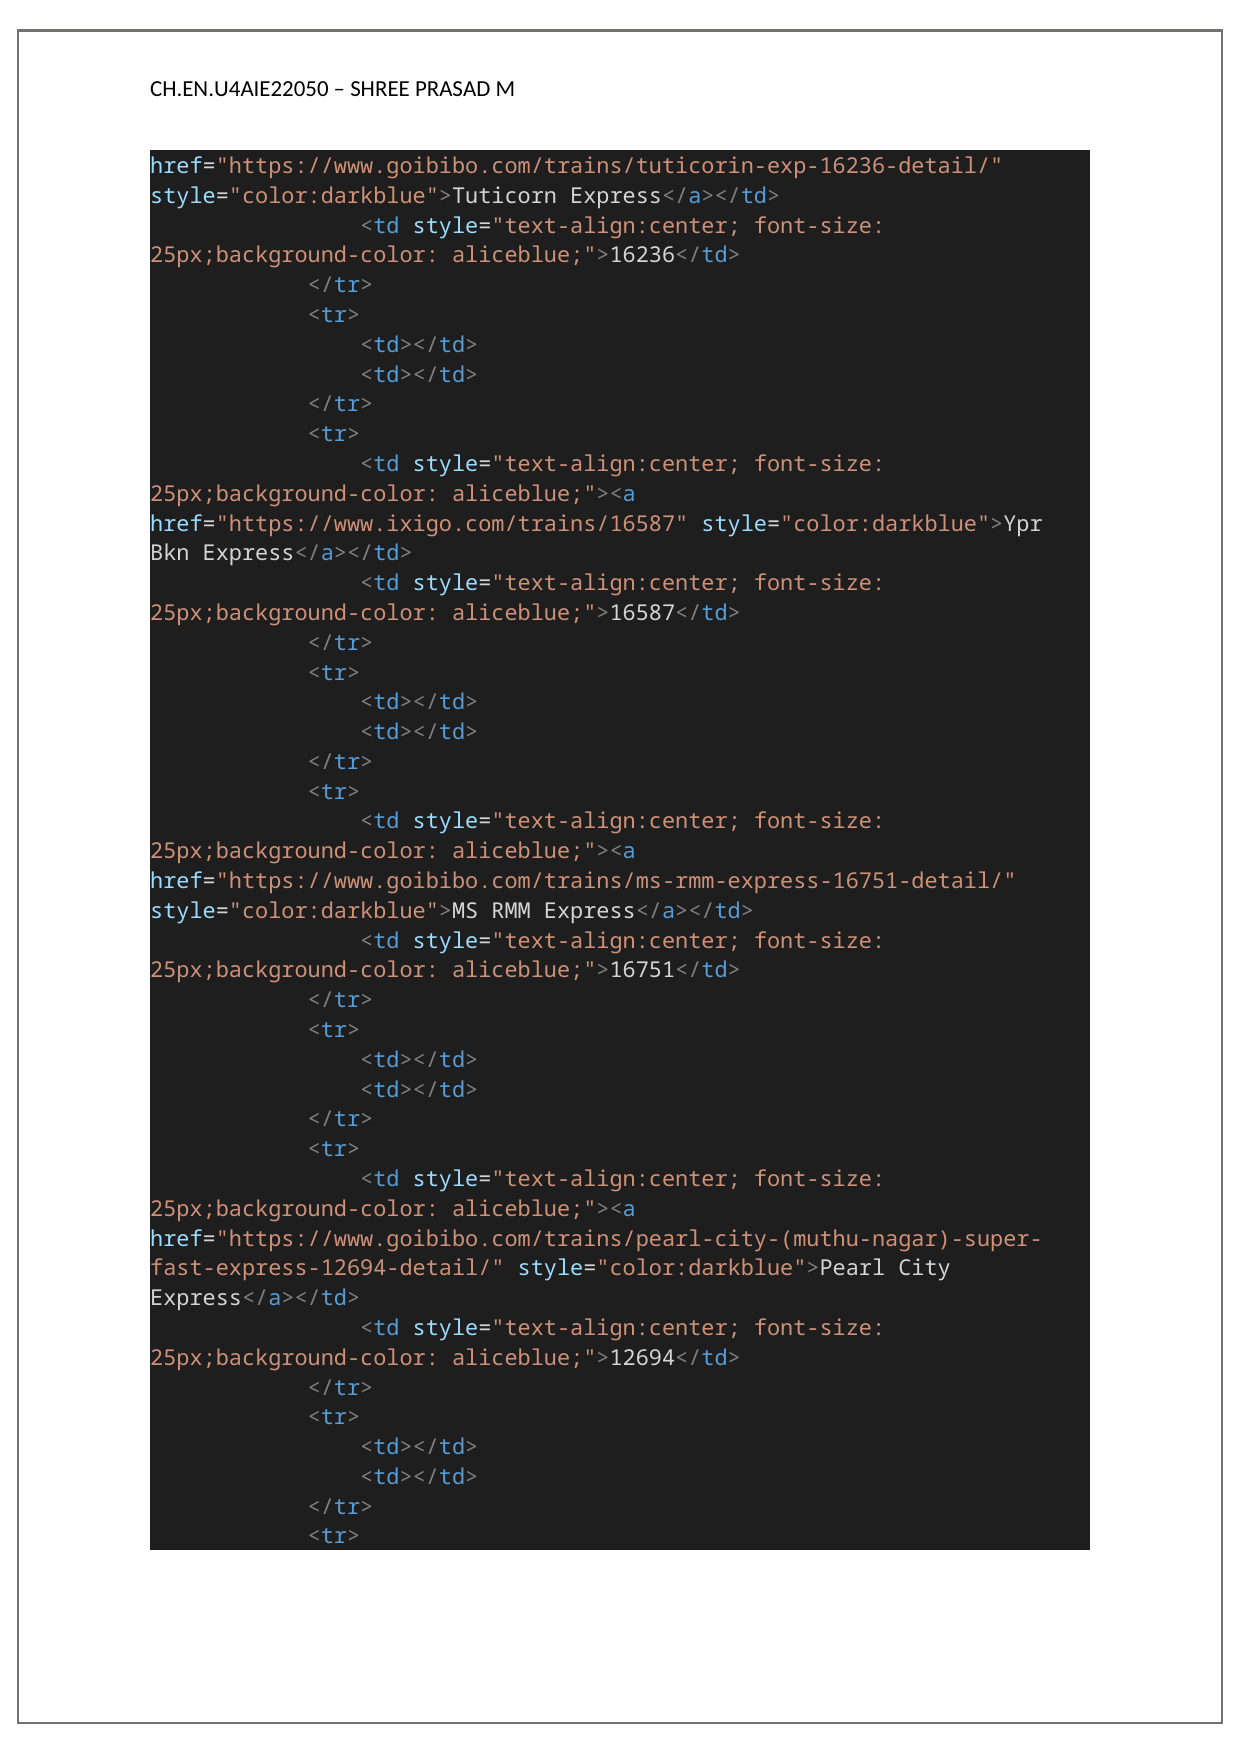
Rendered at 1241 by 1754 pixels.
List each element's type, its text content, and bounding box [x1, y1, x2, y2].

text <td></td> [150, 329, 1090, 358]
text </tr> [150, 388, 1090, 418]
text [150, 150, 1090, 209]
text <td></td> [150, 1044, 1090, 1073]
text <td></td> [150, 1431, 1090, 1461]
text <td style="text-align:center; font-size: 25px;background-color: aliceblue;">16587</td> [150, 567, 1090, 627]
text <td style="text-align:center; font-size: 25px;background-color: aliceblue;"><a href="https://www.ixigo.com/trains/16587" style="color:darkblue">Ypr Bkn Express</a></td> [150, 448, 1090, 567]
text <tr> [150, 776, 1090, 805]
text </tr> [150, 269, 1090, 299]
text </tr> [150, 1103, 1090, 1133]
text <td></td> [150, 358, 1090, 388]
text <td></td> [150, 686, 1090, 716]
text <td style="text-align:center; font-size: 25px;background-color: aliceblue;">12694</td> [150, 1312, 1090, 1371]
text <tr> [150, 299, 1090, 329]
text <tr> [150, 1133, 1090, 1163]
text </tr> [150, 627, 1090, 656]
text <tr> [150, 1014, 1090, 1044]
text </tr> [150, 1491, 1090, 1520]
text <tr> [150, 656, 1090, 686]
text </tr> [150, 1371, 1090, 1401]
text <td></td> [150, 716, 1090, 746]
text <td style="text-align:center; font-size: 25px;background-color: aliceblue;">16236</td> [150, 209, 1090, 269]
text <td style="text-align:center; font-size: 25px;background-color: aliceblue;"><a href="https://www.goibibo.com/trains/ms-rmm-express-16751-detail/" style="color:darkblue">MS RMM Express</a></td> [150, 805, 1090, 924]
text <td style="text-align:center; font-size: 25px;background-color: aliceblue;">16751</td> [150, 924, 1090, 984]
text <tr> [150, 418, 1090, 448]
text <tr> [150, 1520, 1090, 1550]
text </tr> [150, 746, 1090, 776]
text <td></td> [150, 1461, 1090, 1491]
text <td></td> [150, 1073, 1090, 1103]
text <tr> [150, 1401, 1090, 1431]
text </tr> [150, 984, 1090, 1014]
text <td style="text-align:center; font-size: 25px;background-color: aliceblue;"><a href="https://www.goibibo.com/trains/pearl-city-(muthu-nagar)-super-fast-express-12694-detail/" style="color:darkblue">Pearl City Express</a></td> [150, 1163, 1090, 1312]
